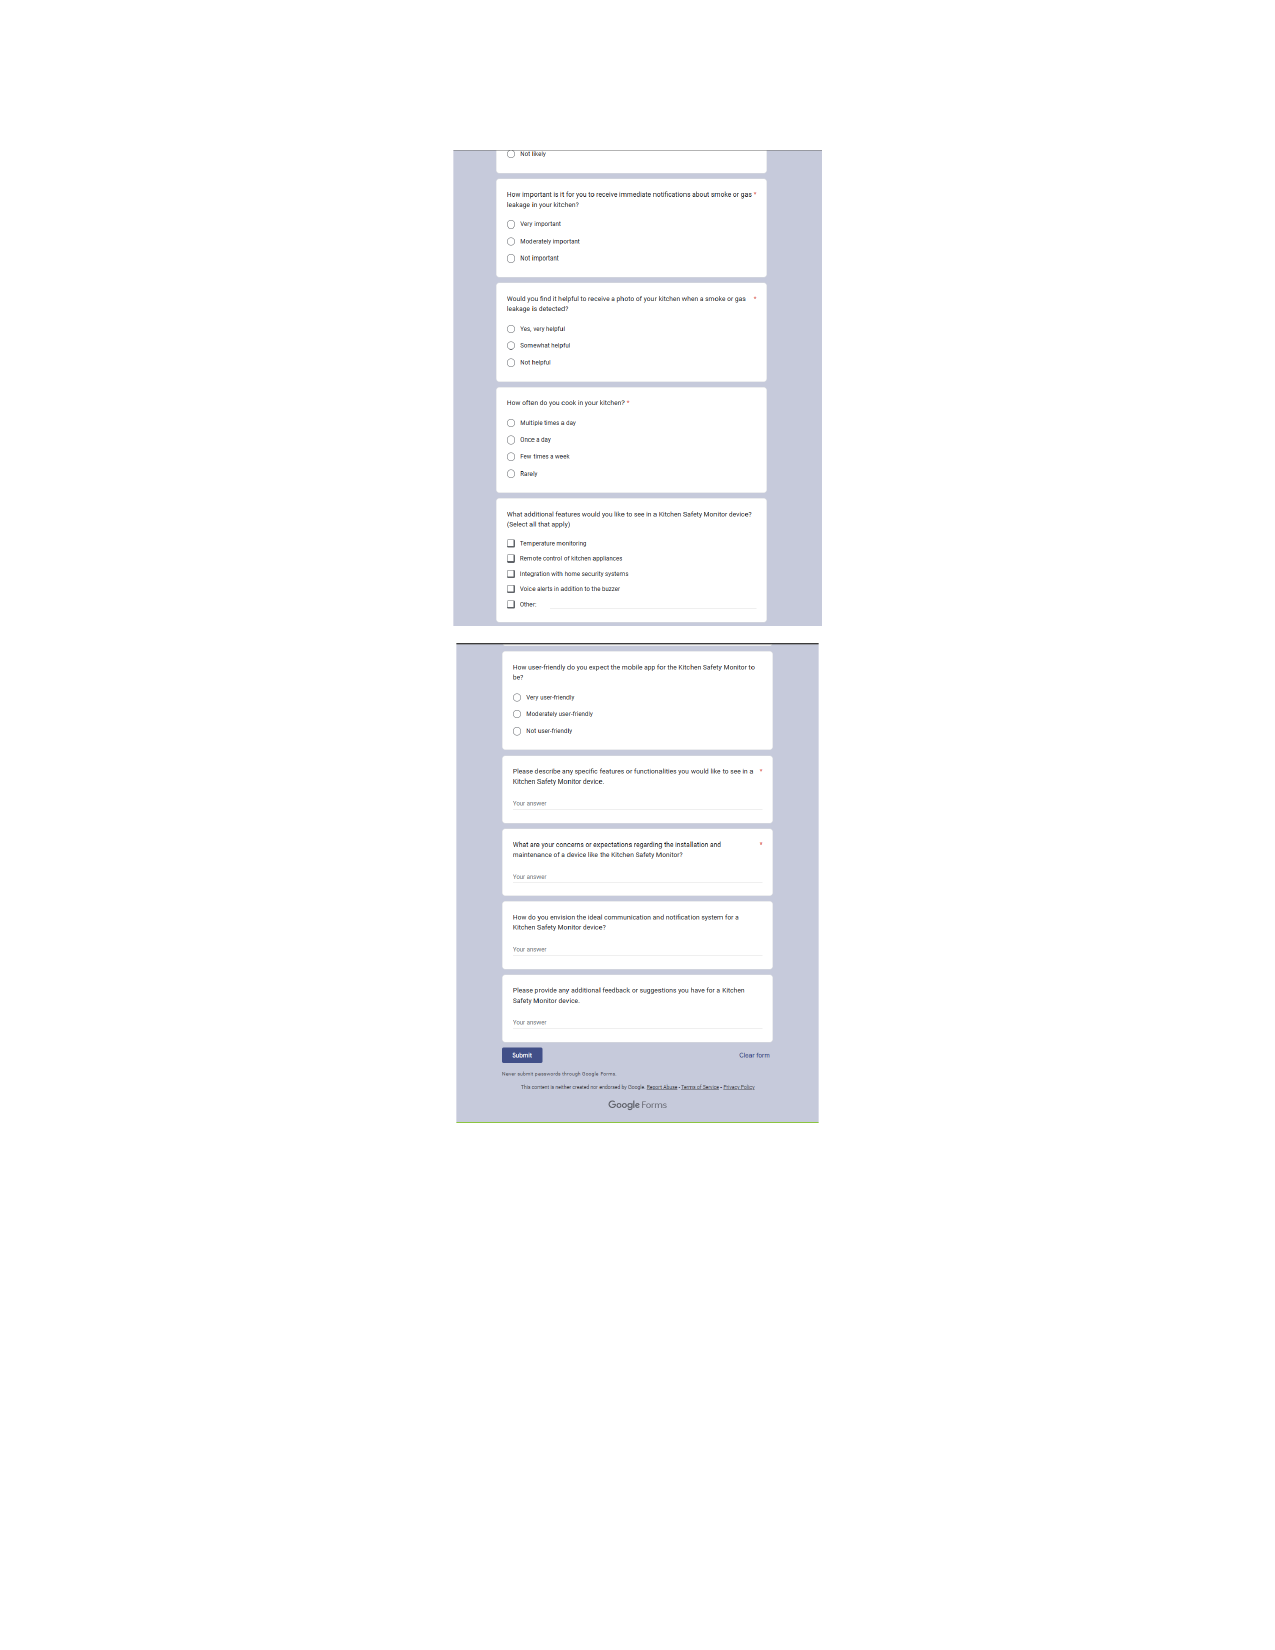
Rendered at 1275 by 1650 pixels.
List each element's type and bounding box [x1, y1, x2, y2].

picture [456, 643, 819, 1123]
picture [453, 150, 822, 626]
